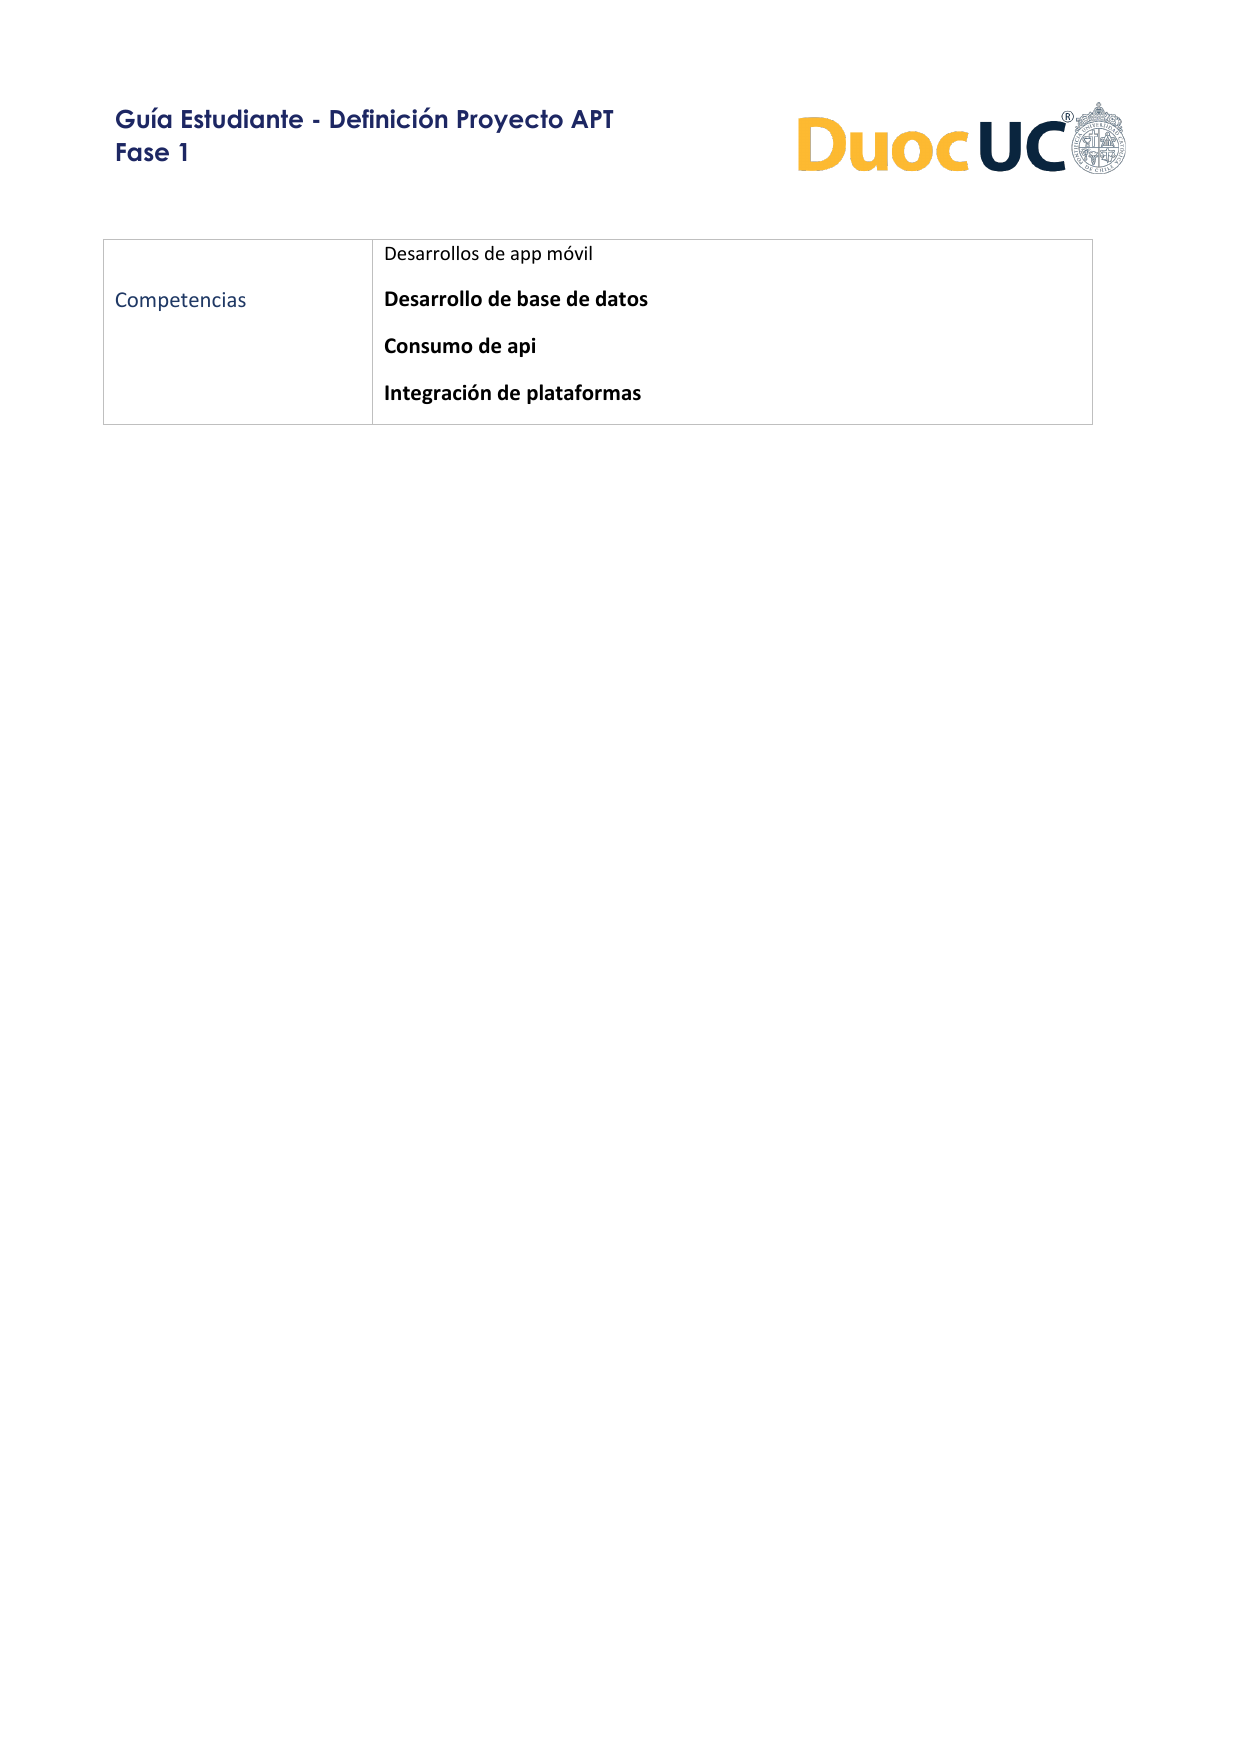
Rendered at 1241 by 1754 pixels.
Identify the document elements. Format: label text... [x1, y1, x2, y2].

table_cell Competencias [104, 240, 372, 424]
table_cell Desarrollos de app móvil Desarrollo de base de datos Consumo de api Integración de plataformas [373, 240, 1092, 424]
picture [798, 102, 1126, 174]
